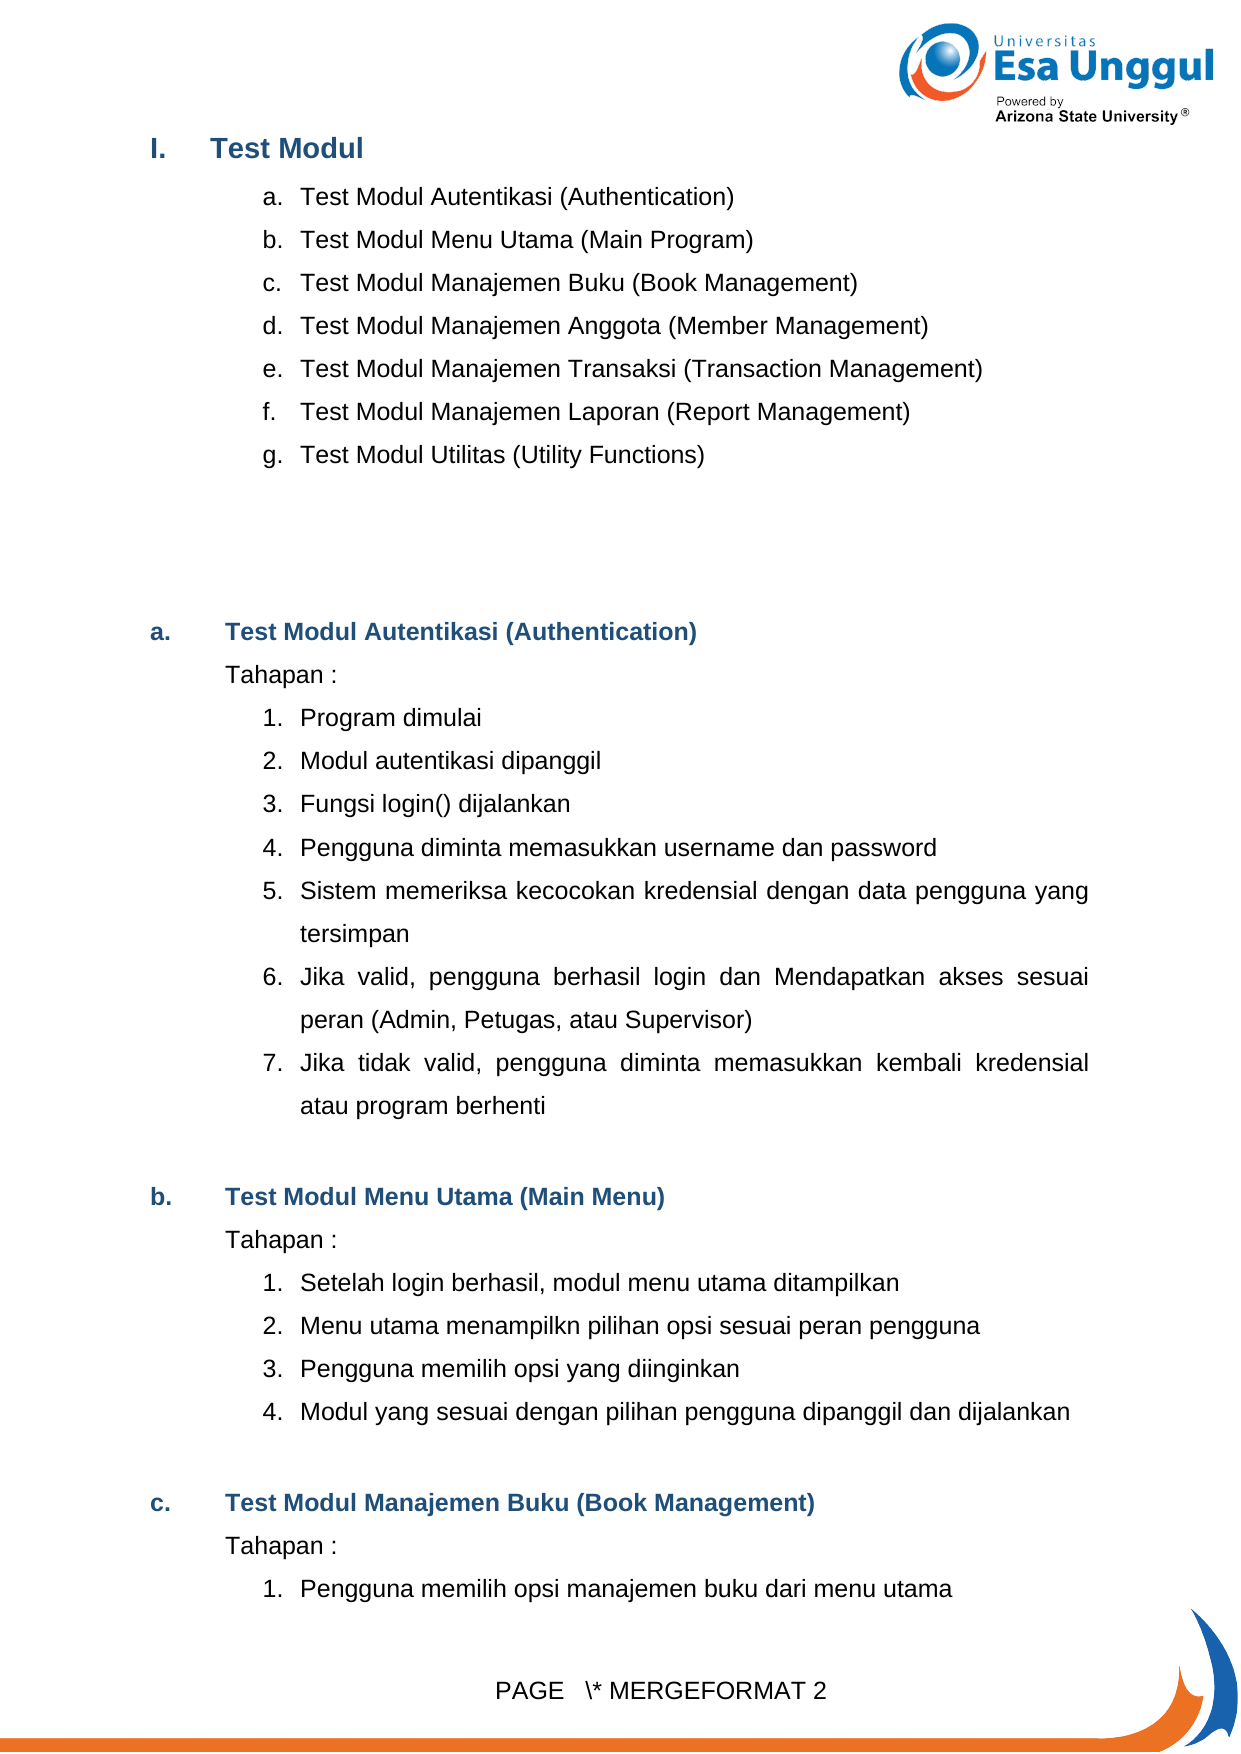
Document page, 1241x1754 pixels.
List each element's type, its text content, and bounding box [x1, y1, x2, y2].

subtitle Test Modul [150, 131, 1090, 165]
list Test Modul Autentikasi (Authentication) [262, 181, 1090, 210]
list Test Modul Manajemen Anggota (Member Management) [262, 311, 1090, 339]
list Test Modul Menu Utama (Main Program) [262, 224, 1090, 253]
subtitle Test Modul Menu Utama (Main Menu) [150, 1182, 1090, 1210]
list Test Modul Manajemen Laporan (Report Management) [262, 397, 1090, 426]
subtitle Test Modul Autentikasi (Authentication) [150, 617, 1090, 646]
list Pengguna memilih opsi manajemen buku dari menu utama [262, 1574, 1090, 1603]
list Jika valid, pengguna berhasil login dan Mendapatkan akses sesuai peran (Admin, Petugas, atau Supervisor) [262, 962, 1090, 1034]
text Tahapan : [225, 1531, 1090, 1559]
subtitle Test Modul Manajemen Buku (Book Management) [150, 1488, 1090, 1516]
text Tahapan : [225, 1225, 1090, 1253]
list Pengguna diminta memasukkan username dan password [262, 832, 1090, 861]
list Fungsi login() dijalankan [262, 789, 1090, 818]
list Pengguna memilih opsi yang diinginkan [262, 1354, 1090, 1383]
list Program dimulai [262, 703, 1090, 732]
list Sistem memeriksa kecocokan kredensial dengan data pengguna yang tersimpan [262, 876, 1090, 947]
list Test Modul Manajemen Buku (Book Management) [262, 268, 1090, 296]
list Jika tidak valid, pengguna diminta memasukkan kembali kredensial atau program berhenti [262, 1048, 1090, 1120]
list Modul autentikasi dipanggil [262, 746, 1090, 775]
list Menu utama menampilkn pilihan opsi sesuai peran pengguna [262, 1311, 1090, 1340]
list Setelah login berhasil, modul menu utama ditampilkan [262, 1268, 1090, 1297]
picture [890, 19, 1224, 127]
picture [0, 1608, 1238, 1752]
list Modul yang sesuai dengan pilihan pengguna dipanggil dan dijalankan [262, 1397, 1090, 1426]
text Tahapan : [225, 660, 1090, 689]
list Test Modul Manajemen Transaksi (Transaction Management) [262, 354, 1090, 383]
list Test Modul Utilitas (Utility Functions) [262, 440, 1090, 469]
